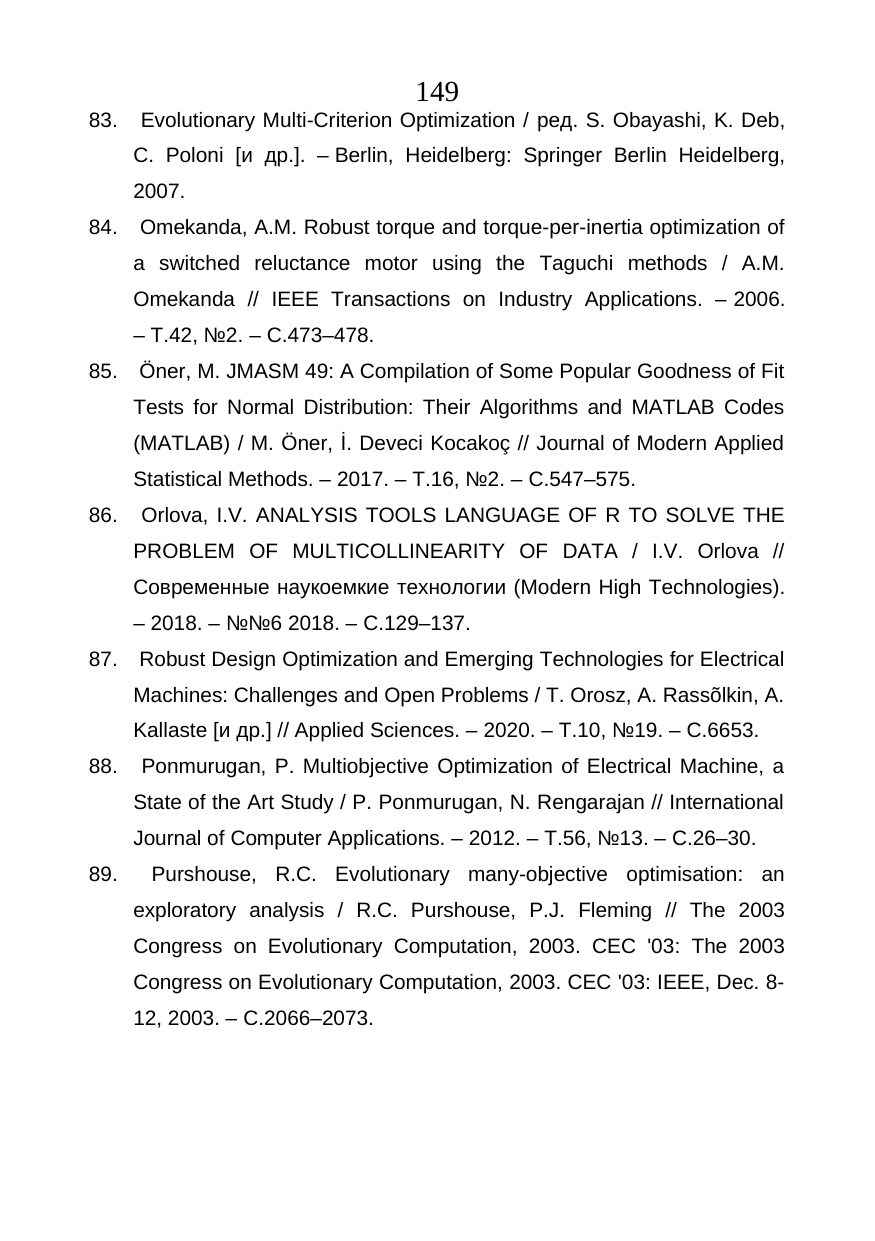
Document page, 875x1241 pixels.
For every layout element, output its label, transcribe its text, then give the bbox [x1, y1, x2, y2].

list Öner, M. JMASM 49: A Compilation of Some Popular Goodness of Fit Tests for Normal Distribution: Their Algorithms and MATLAB Codes (MATLAB) / M. Öner, İ. Deveci Kocakoç // Journal of Modern Applied Statistical Methods. – 2017. – Т.16, №2. – C.547–575. [89, 359, 785, 491]
list Purshouse, R.C. Evolutionary many-objective optimisation: an exploratory analysis / R.C. Purshouse, P.J. Fleming // The 2003 Congress on Evolutionary Computation, 2003. CEC '03: The 2003 Congress on Evolutionary Computation, 2003. CEC '03: IEEE, Dec. 8-12, 2003. – C.2066–2073. [89, 862, 785, 1030]
list Omekanda, A.M. Robust torque and torque-per-inertia optimization of a switched reluctance motor using the Taguchi methods / A.M. Omekanda // IEEE Transactions on Industry Applications. – 2006. – Т.42, №2. – C.473–478. [89, 215, 785, 347]
list Robust Design Optimization and Emerging Technologies for Electrical Machines: Challenges and Open Problems / T. Orosz, A. Rassõlkin, A. Kallaste [и др.] // Applied Sciences. – 2020. – Т.10, №19. – C.6653. [89, 646, 785, 742]
list Orlova, I.V. ANALYSIS TOOLS LANGUAGE OF R TO SOLVE THE PROBLEM OF MULTICOLLINEARITY OF DATA / I.V. Orlova // Современные наукоемкие технологии (Modern High Technologies). – 2018. – №№6 2018. – C.129–137. [89, 503, 785, 634]
list Evolutionary Multi-Criterion Optimization / ред. S. Obayashi, K. Deb, C. Poloni [и др.]. – Berlin, Heidelberg: Springer Berlin Heidelberg, 2007. [89, 107, 785, 203]
list Ponmurugan, P. Multiobjective Optimization of Electrical Machine, a State of the Art Study / P. Ponmurugan, N. Rengarajan // International Journal of Computer Applications. – 2012. – Т.56, №13. – C.26–30. [89, 754, 785, 850]
